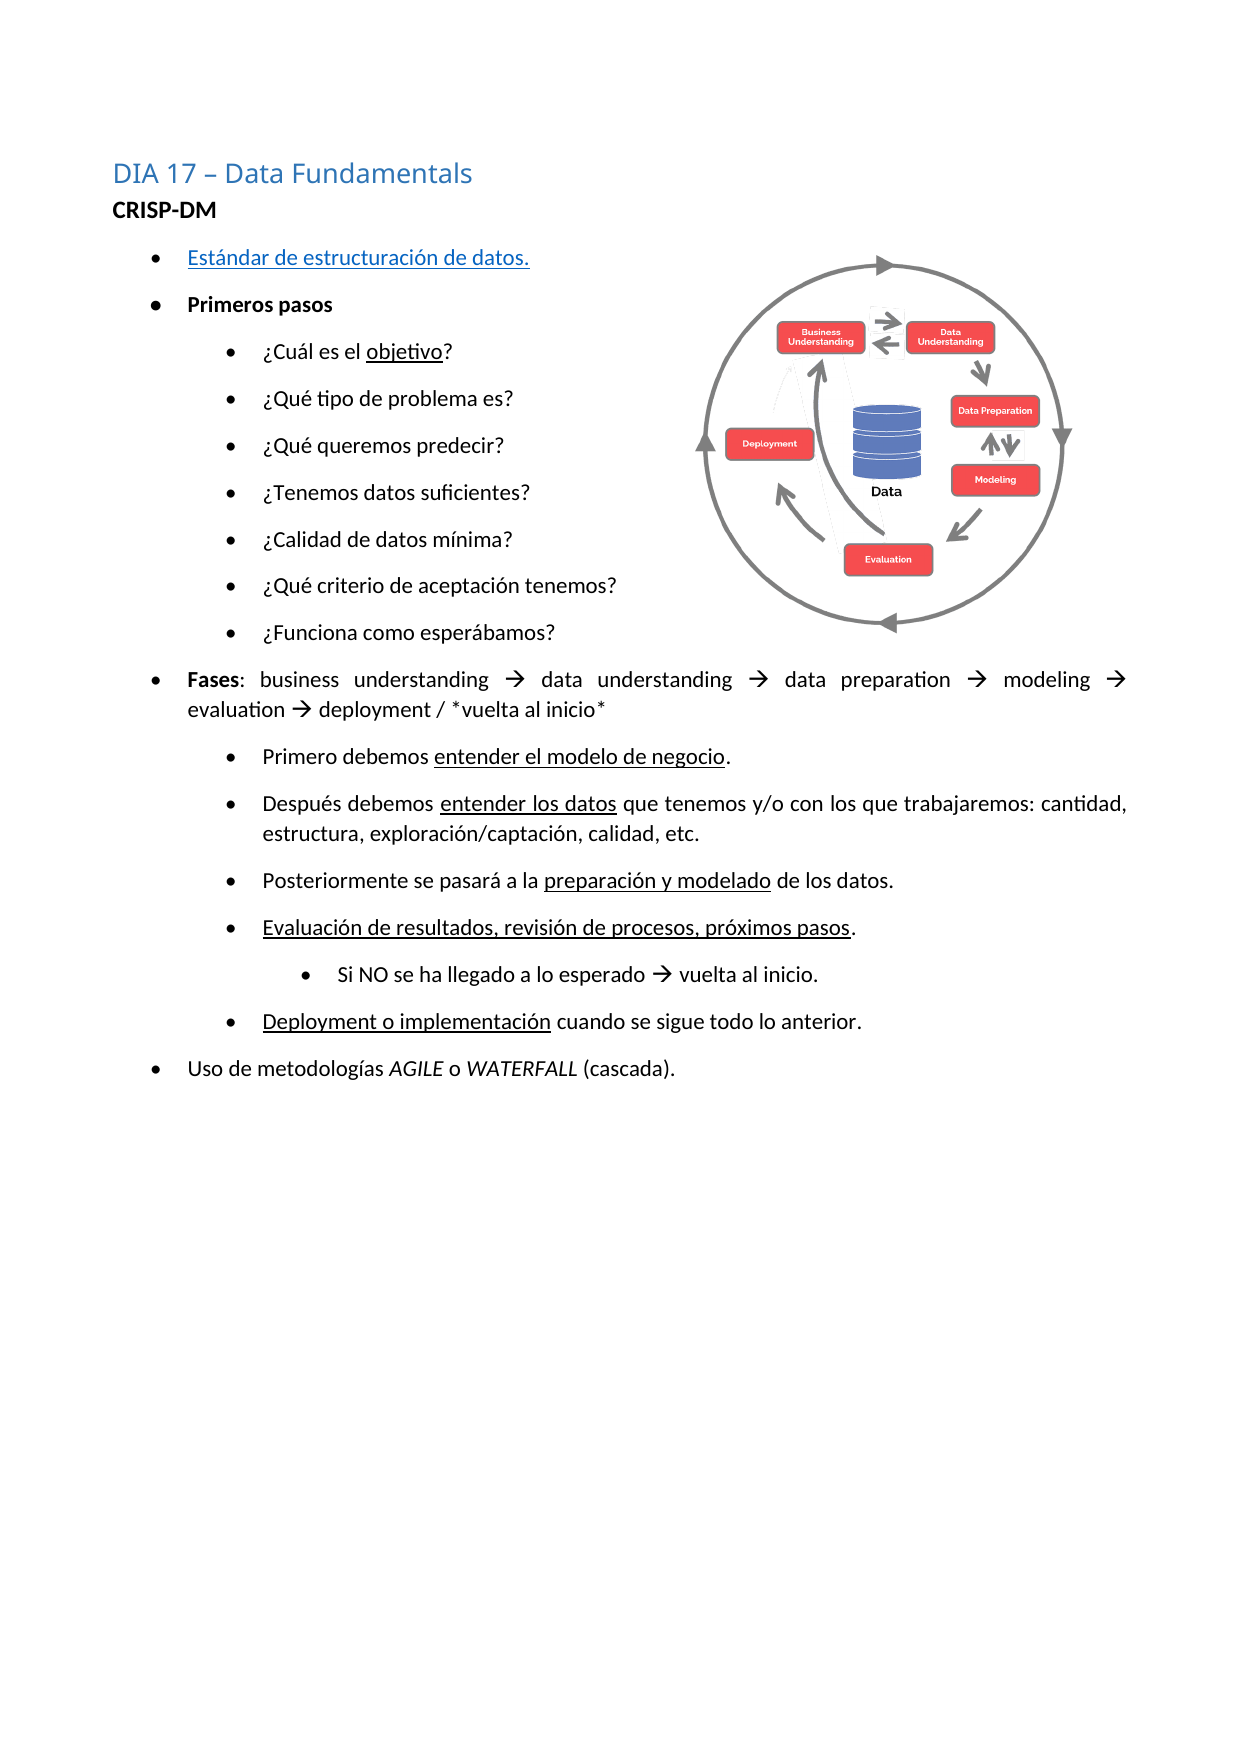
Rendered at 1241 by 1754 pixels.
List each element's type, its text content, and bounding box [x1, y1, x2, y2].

list Estándar de estructuración de datos. [150, 243, 1128, 272]
list Evaluación de resultados, revisión de procesos, próximos pasos. [225, 913, 1128, 941]
text CRISP-DM [112, 194, 1128, 224]
list ¿Calidad de datos mínima? [225, 525, 640, 553]
list Fases: business understanding data understanding data preparation modeling evaluation deployment / *vuelta al inicio* [150, 665, 1128, 724]
subtitle DIA 17 – Data Fundamentals [112, 154, 1128, 191]
list Primeros pasos [150, 290, 640, 318]
list Si NO se ha llegado a lo esperado vuelta al inicio. [300, 960, 1128, 988]
list Posteriormente se pasará a la preparación y modelado de los datos. [225, 866, 1128, 894]
list Deployment o implementación cuando se sigue todo lo anterior. [225, 1007, 1128, 1035]
list ¿Qué queremos predecir? [225, 431, 640, 459]
list Uso de metodologías AGILE o WATERFALL (cascada). [150, 1054, 1128, 1082]
list ¿Funciona como esperábamos? [225, 618, 1128, 647]
list ¿Cuál es el objetivo? [225, 337, 640, 365]
list ¿Qué criterio de aceptación tenemos? [225, 572, 640, 600]
list Primero debemos entender el modelo de negocio. [225, 742, 1128, 771]
list ¿Qué tipo de problema es? [225, 384, 640, 412]
list ¿Tenemos datos suficientes? [225, 478, 640, 506]
picture [640, 244, 1128, 644]
list Después debemos entender los datos que tenemos y/o con los que trabajaremos: cantidad, estructura, exploración/captación, calidad, etc. [225, 789, 1128, 848]
